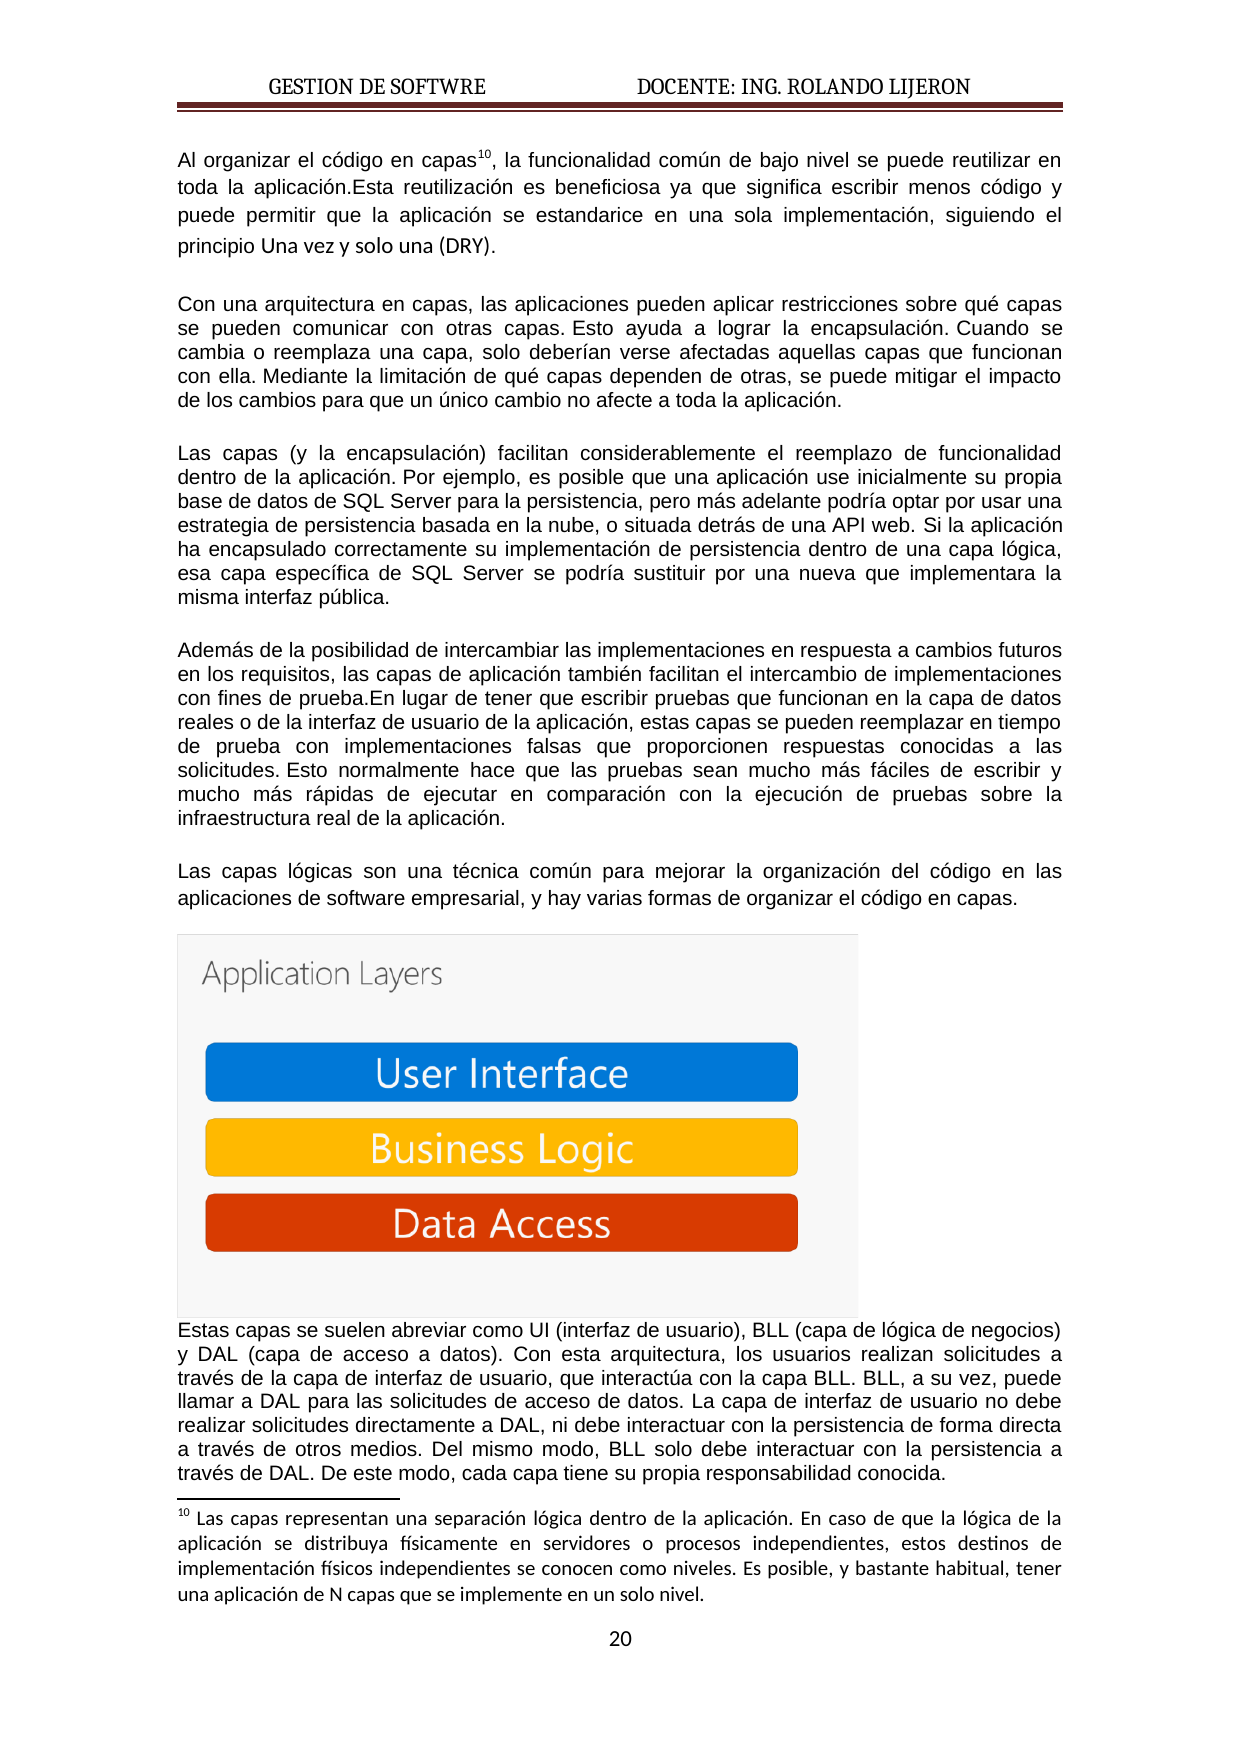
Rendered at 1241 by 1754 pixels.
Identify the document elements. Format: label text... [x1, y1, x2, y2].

text Con una arquitectura en capas, las aplicaciones pueden aplicar restricciones sobre qué capas se pueden comunicar con otras capas. Esto ayuda a lograr la encapsulación. Cuando se cambia o reemplaza una capa, solo deberían verse afectadas aquellas capas que funcionan con ella. Mediante la limitación de qué capas dependen de otras, se puede mitigar el impacto de los cambios para que un único cambio no afecte a toda la aplicación. [177, 292, 1063, 412]
picture [177, 934, 859, 1318]
text Las capas (y la encapsulación) facilitan considerablemente el reemplazo de funcionalidad dentro de la aplicación. Por ejemplo, es posible que una aplicación use inicialmente su propia base de datos de SQL Server para la persistencia, pero más adelante podría optar por usar una estrategia de persistencia basada en la nube, o situada detrás de una API web. Si la aplicación ha encapsulado correctamente su implementación de persistencia dentro de una capa lógica, esa capa específica de SQL Server se podría sustituir por una nueva que implementara la misma interfaz pública. [177, 441, 1063, 609]
text Además de la posibilidad de intercambiar las implementaciones en respuesta a cambios futuros en los requisitos, las capas de aplicación también facilitan el intercambio de implementaciones con fines de prueba.En lugar de tener que escribir pruebas que funcionan en la capa de datos reales o de la interfaz de usuario de la aplicación, estas capas se pueden reemplazar en tiempo de prueba con implementaciones falsas que proporcionen respuestas conocidas a las solicitudes. Esto normalmente hace que las pruebas sean mucho más fáciles de escribir y mucho más rápidas de ejecutar en comparación con la ejecución de pruebas sobre la infraestructura real de la aplicación. [177, 638, 1063, 829]
text Al organizar el código en capas, la funcionalidad común de bajo nivel se puede reutilizar en toda la aplicación.Esta reutilización es beneficiosa ya que significa escribir menos código y puede permitir que la aplicación se estandarice en una sola implementación, siguiendo el principio Una vez y solo una (DRY). [177, 148, 1063, 259]
text Estas capas se suelen abreviar como UI (interfaz de usuario), BLL (capa de lógica de negocios) y DAL (capa de acceso a datos). Con esta arquitectura, los usuarios realizan solicitudes a través de la capa de interfaz de usuario, que interactúa con la capa BLL. BLL, a su vez, puede llamar a DAL para las solicitudes de acceso de datos. La capa de interfaz de usuario no debe realizar solicitudes directamente a DAL, ni debe interactuar con la persistencia de forma directa a través de otros medios. Del mismo modo, BLL solo debe interactuar con la persistencia a través de DAL. De este modo, cada capa tiene su propia responsabilidad conocida. [177, 1317, 1063, 1485]
text Las capas lógicas son una técnica común para mejorar la organización del código en las aplicaciones de software empresarial, y hay varias formas de organizar el código en capas. [177, 859, 1063, 910]
